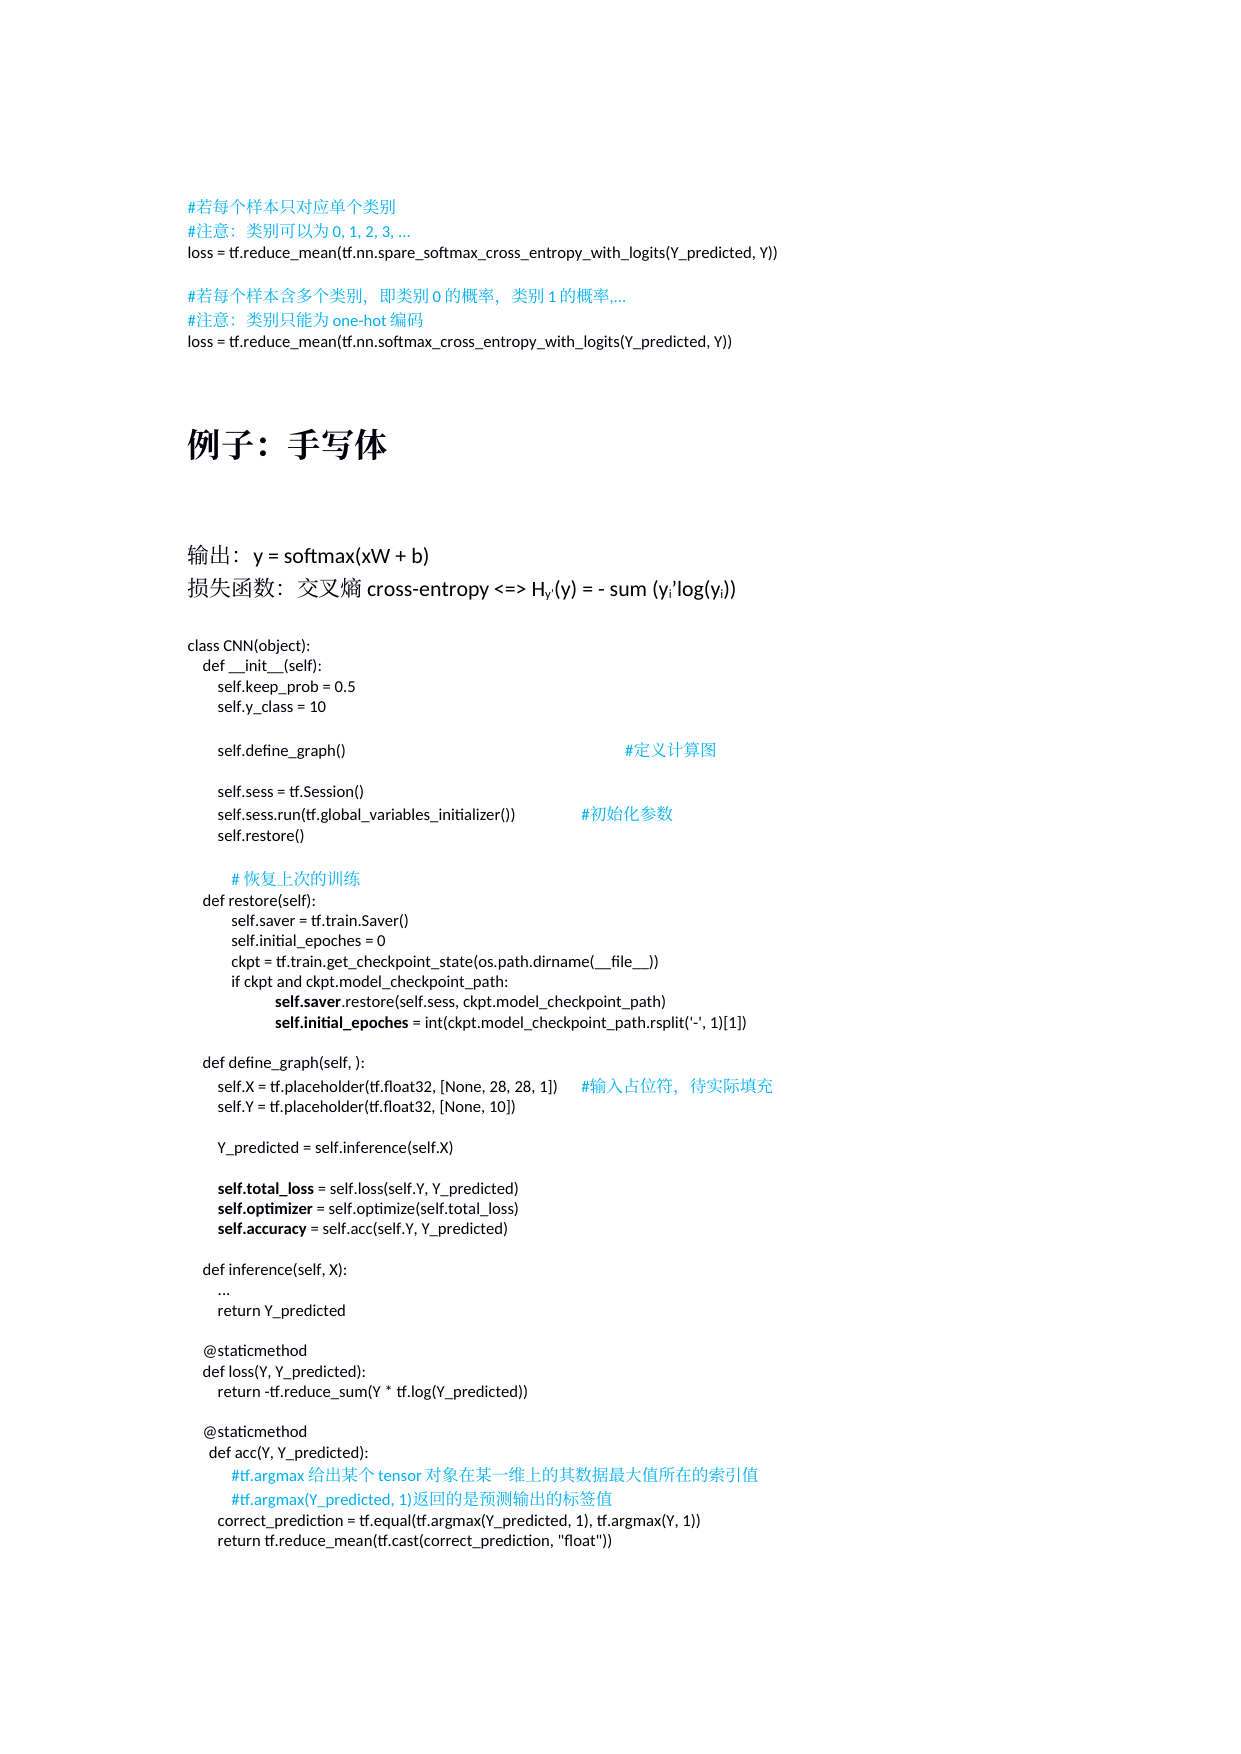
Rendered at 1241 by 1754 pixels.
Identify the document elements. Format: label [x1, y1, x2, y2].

picture [528, 289, 536, 303]
picture [628, 806, 639, 821]
picture [446, 1491, 452, 1506]
picture [704, 745, 715, 757]
picture [419, 1491, 427, 1499]
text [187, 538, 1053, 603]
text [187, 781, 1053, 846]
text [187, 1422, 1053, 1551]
picture [659, 1467, 666, 1482]
picture [213, 312, 228, 327]
picture [661, 1078, 672, 1091]
picture [709, 1467, 722, 1476]
picture [480, 1491, 495, 1506]
picture [563, 290, 568, 302]
picture [676, 1472, 681, 1482]
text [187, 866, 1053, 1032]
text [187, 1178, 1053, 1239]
picture [579, 1491, 595, 1497]
picture [476, 1467, 485, 1475]
picture [414, 1496, 427, 1506]
picture [326, 1467, 339, 1482]
picture [569, 1497, 576, 1504]
picture [281, 291, 293, 303]
picture [681, 1472, 690, 1482]
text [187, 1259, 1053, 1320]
picture [349, 871, 359, 876]
picture [263, 294, 278, 303]
picture [216, 203, 228, 210]
picture [532, 1491, 544, 1506]
picture [642, 807, 655, 819]
picture [313, 288, 324, 296]
picture [636, 748, 647, 757]
picture [464, 1472, 473, 1482]
picture [664, 1467, 673, 1482]
picture [413, 289, 420, 297]
picture [730, 1084, 736, 1091]
picture [263, 313, 270, 321]
picture [684, 742, 699, 757]
picture [263, 205, 278, 214]
picture [336, 297, 345, 302]
picture [197, 226, 212, 238]
picture [304, 199, 312, 212]
picture [350, 875, 358, 884]
picture [433, 1494, 444, 1506]
picture [527, 1467, 541, 1481]
picture [614, 814, 621, 821]
picture [518, 1491, 525, 1506]
picture [391, 312, 403, 327]
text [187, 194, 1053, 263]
picture [448, 290, 453, 302]
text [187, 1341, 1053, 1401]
picture [468, 1498, 478, 1506]
picture [425, 1472, 432, 1482]
picture [298, 318, 304, 327]
picture [644, 1087, 655, 1093]
picture [246, 871, 259, 886]
picture [459, 1469, 474, 1473]
picture [546, 1491, 552, 1506]
picture [414, 315, 422, 321]
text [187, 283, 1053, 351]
picture [198, 296, 210, 303]
picture [316, 207, 327, 214]
picture [466, 1491, 476, 1498]
picture [518, 297, 527, 302]
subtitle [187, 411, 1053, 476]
picture [251, 288, 262, 303]
picture [580, 1497, 597, 1506]
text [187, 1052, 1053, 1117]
picture [216, 292, 228, 299]
picture [512, 1491, 518, 1501]
picture [381, 289, 388, 300]
picture [726, 1468, 734, 1473]
picture [627, 1467, 640, 1473]
picture [311, 871, 316, 886]
picture [213, 223, 228, 238]
picture [313, 319, 320, 327]
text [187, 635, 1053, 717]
picture [298, 288, 309, 300]
picture [609, 1467, 624, 1482]
picture [262, 875, 273, 886]
picture [197, 315, 212, 327]
picture [381, 200, 388, 206]
picture [433, 1467, 441, 1480]
picture [740, 1078, 755, 1093]
picture [478, 288, 492, 303]
picture [593, 288, 607, 303]
picture [313, 230, 320, 238]
picture [263, 224, 270, 232]
picture [434, 1495, 441, 1502]
picture [198, 207, 210, 214]
picture [600, 1491, 611, 1506]
picture [646, 1467, 657, 1482]
picture [496, 1494, 501, 1503]
picture [442, 1469, 450, 1482]
picture [542, 1467, 548, 1482]
picture [628, 1078, 637, 1093]
picture [486, 1497, 491, 1506]
picture [607, 1084, 614, 1093]
picture [695, 1078, 705, 1091]
picture [746, 1467, 757, 1482]
picture [282, 313, 291, 322]
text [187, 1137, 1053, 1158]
picture [398, 319, 405, 327]
picture [348, 1467, 357, 1475]
picture [692, 1467, 698, 1482]
picture [596, 1468, 607, 1482]
picture [251, 199, 262, 214]
picture [282, 200, 291, 209]
picture [500, 1494, 506, 1506]
picture [296, 204, 303, 214]
picture [280, 223, 295, 236]
picture [559, 1467, 574, 1482]
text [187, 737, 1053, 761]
picture [595, 1080, 603, 1093]
picture [589, 812, 597, 821]
picture [294, 872, 301, 886]
picture [449, 1468, 455, 1476]
picture [509, 1467, 524, 1482]
picture [315, 201, 328, 205]
picture [581, 1468, 591, 1482]
